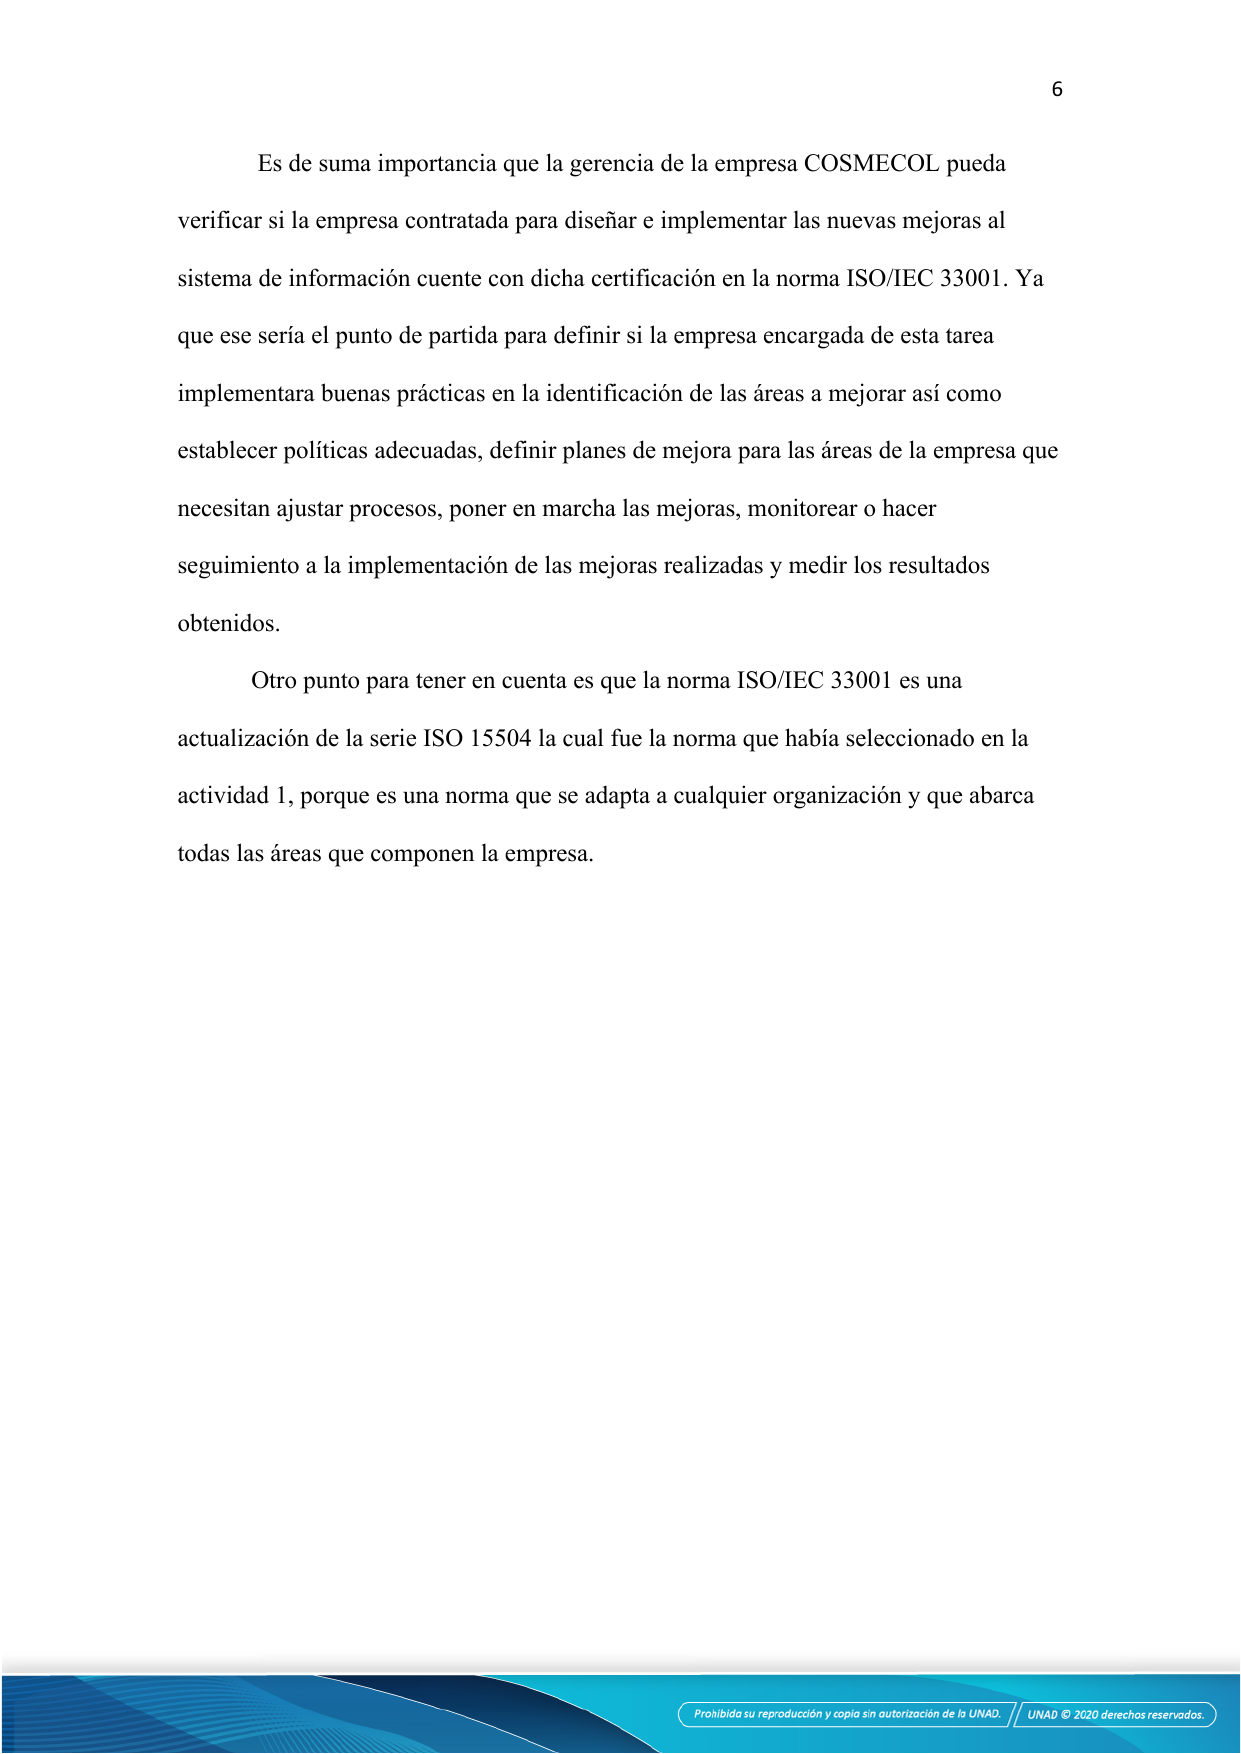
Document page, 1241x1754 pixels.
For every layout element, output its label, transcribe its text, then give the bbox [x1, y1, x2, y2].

picture [1, 1625, 1241, 1753]
list Otro punto para tener en cuenta es que la norma ISO/IEC 33001 es una actualización de la serie ISO 15504 la cual fue la norma que había seleccionado en la actividad 1, porque es una norma que se adapta a cualquier organización y que abarca todas las áreas que componen la empresa. [177, 665, 1063, 866]
list Es de suma importancia que la gerencia de la empresa COSMECOL pueda verificar si la empresa contratada para diseñar e implementar las nuevas mejoras al sistema de información cuente con dicha certificación en la norma ISO/IEC 33001. Ya que ese sería el punto de partida para definir si la empresa encargada de esta tarea implementara buenas prácticas en la identificación de las áreas a mejorar así como establecer políticas adecuadas, definir planes de mejora para las áreas de la empresa que necesitan ajustar procesos, poner en marcha las mejoras, monitorear o hacer seguimiento a la implementación de las mejoras realizadas y medir los resultados obtenidos. [177, 148, 1063, 636]
